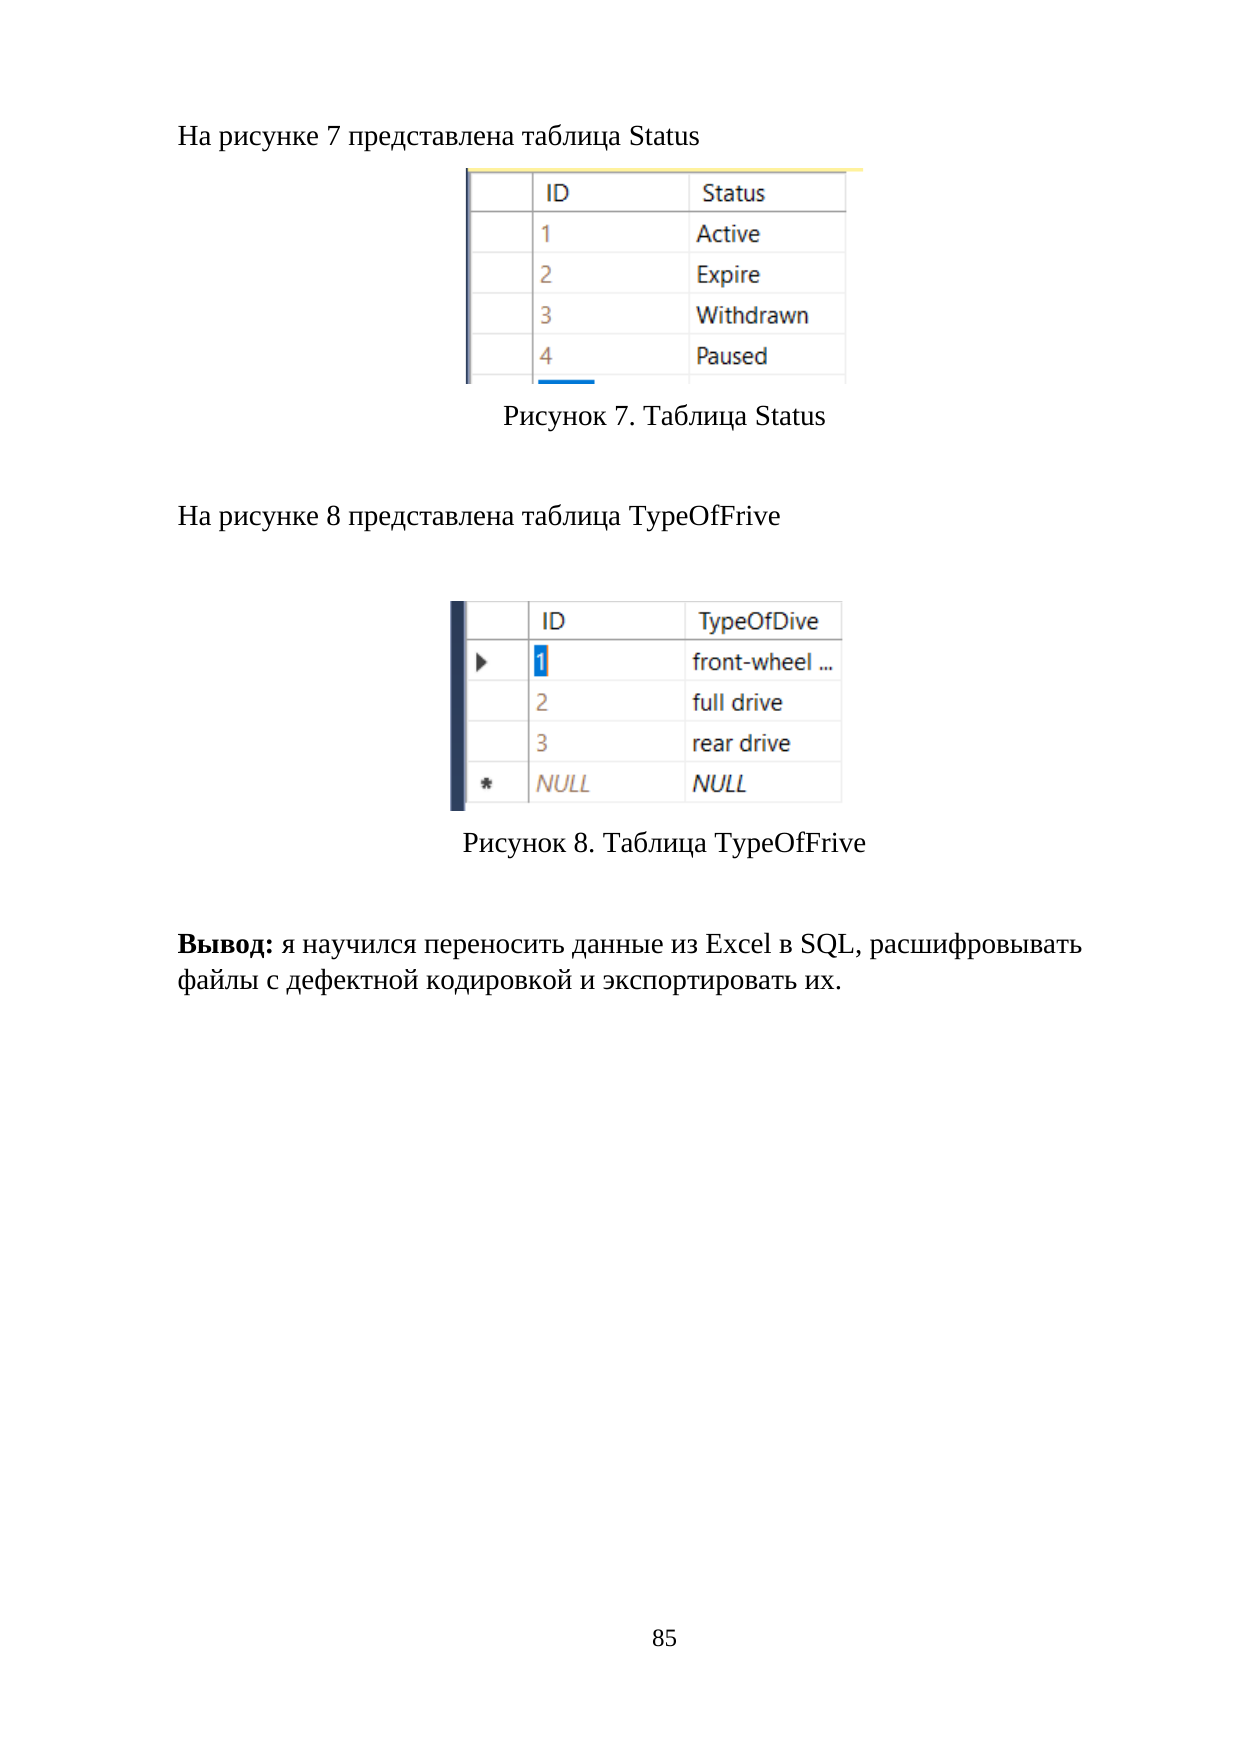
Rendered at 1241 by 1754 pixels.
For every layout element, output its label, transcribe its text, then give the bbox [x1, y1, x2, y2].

picture [450, 601, 879, 811]
text На рисунке 7 представлена таблица Status [177, 118, 1152, 152]
text Рисунок 7. Таблица Status [177, 398, 1152, 431]
text На рисунке 8 представлена таблица TypeOfFrive [177, 498, 1152, 532]
picture [465, 168, 864, 384]
text Рисунок 8. Таблица TypeOfFrive [177, 825, 1152, 859]
text Вывод: я научился переносить данные из Excel в SQL, расшифровывать файлы с дефектной кодировкой и экспортировать их. [177, 926, 1152, 996]
